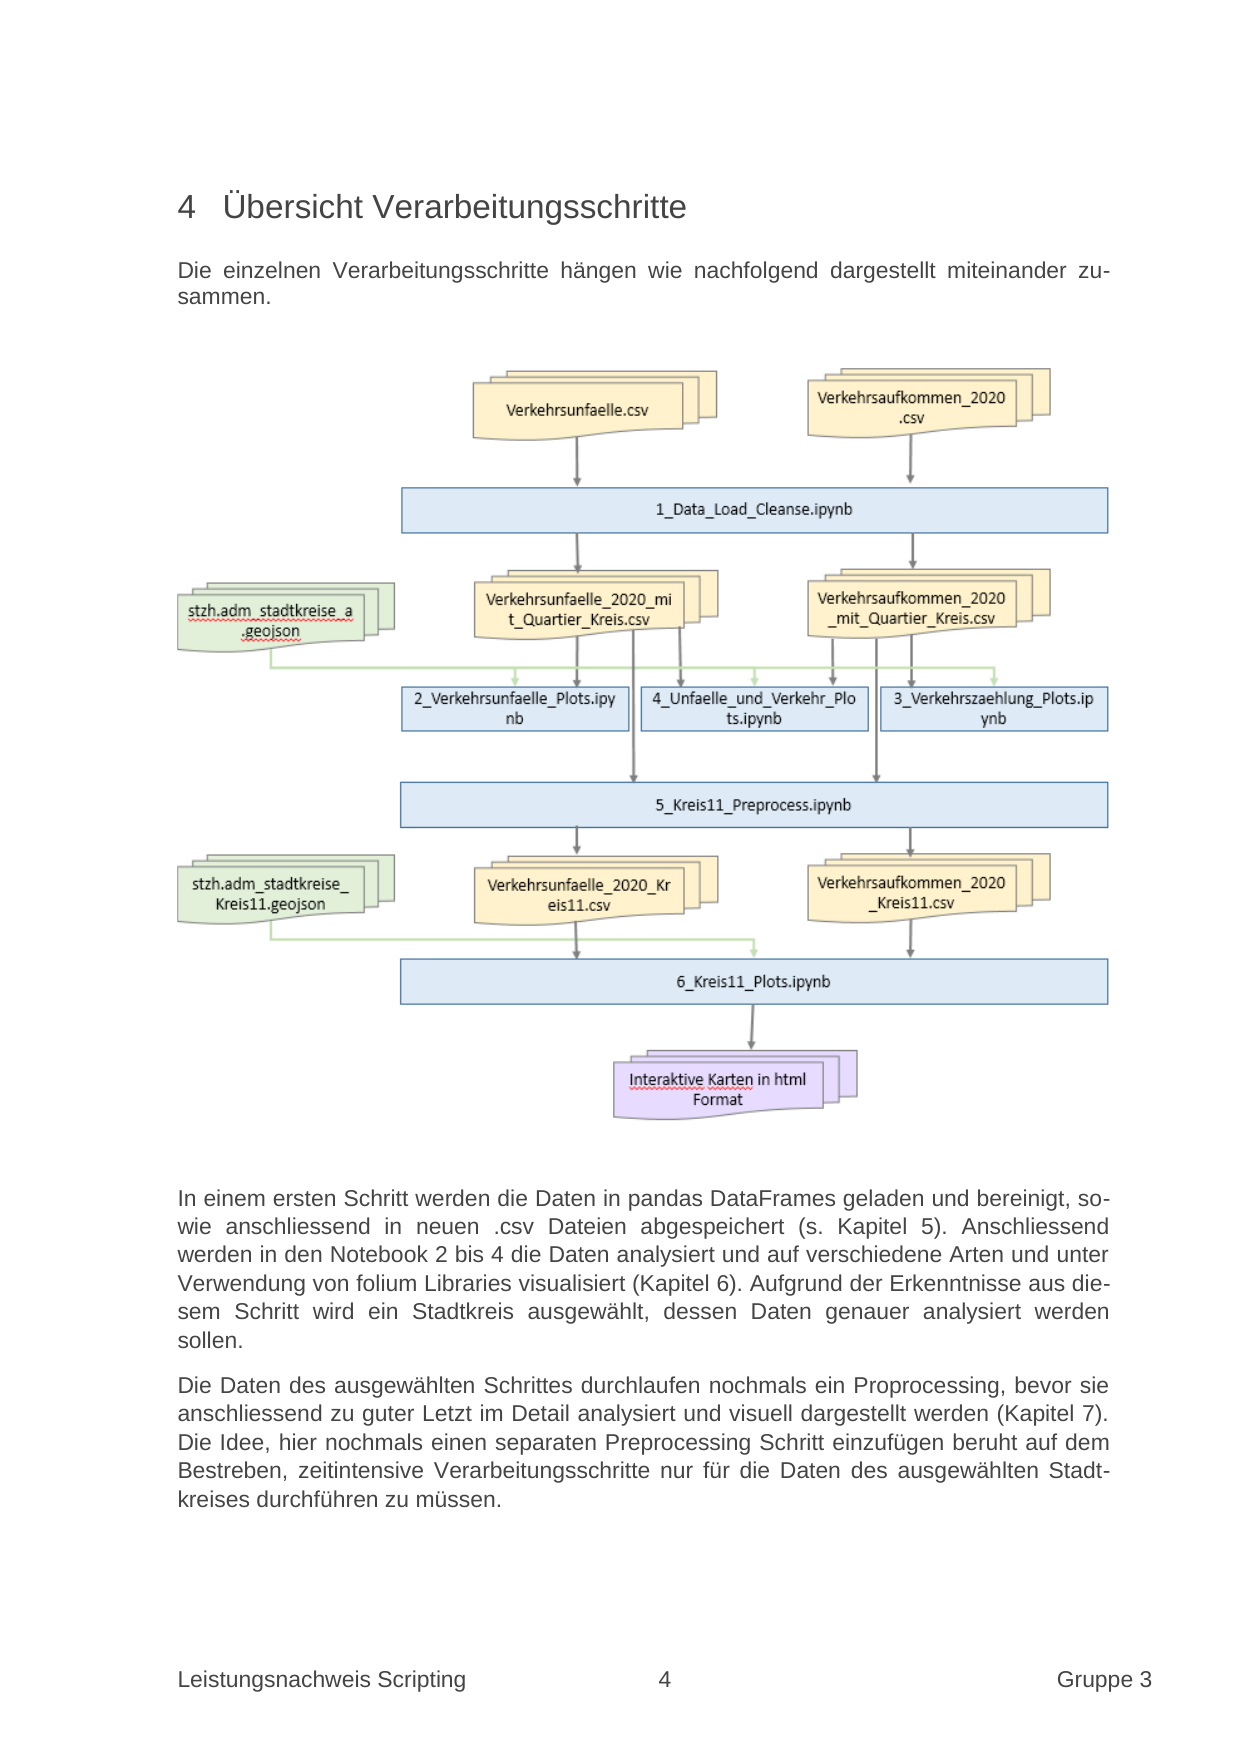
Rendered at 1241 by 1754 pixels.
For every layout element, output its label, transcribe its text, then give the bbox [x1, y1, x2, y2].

text In einem ersten Schritt werden die Daten in pandas DataFrames geladen und bereinigt, sowie anschliessend in neuen .csv Dateien abgespeichert (s. Kapitel 5). Anschliessend werden in den Notebook 2 bis 4 die Daten analysiert und auf verschiedene Arten und unter Verwendung von folium Libraries visualisiert (Kapitel 6). Aufgrund der Erkenntnisse aus diesem Schritt wird ein Stadtkreis ausgewählt, dessen Daten genauer analysiert werden sollen. [177, 1184, 1110, 1353]
subtitle Übersicht Verarbeitungsschritte [177, 187, 1110, 226]
picture [177, 367, 1111, 1124]
text Die einzelnen Verarbeitungsschritte hängen wie nachfolgend dargestellt miteinander zusammen. [177, 257, 1110, 309]
text Die Daten des ausgewählten Schrittes durchlaufen nochmals ein Proprocessing, bevor sie anschliessend zu guter Letzt im Detail analysiert und visuell dargestellt werden (Kapitel 7). Die Idee, hier nochmals einen separaten Preprocessing Schritt einzufügen beruht auf dem Bestreben, zeitintensive Verarbeitungsschritte nur für die Daten des ausgewählten Stadtkreises durchführen zu müssen. [177, 1372, 1110, 1512]
